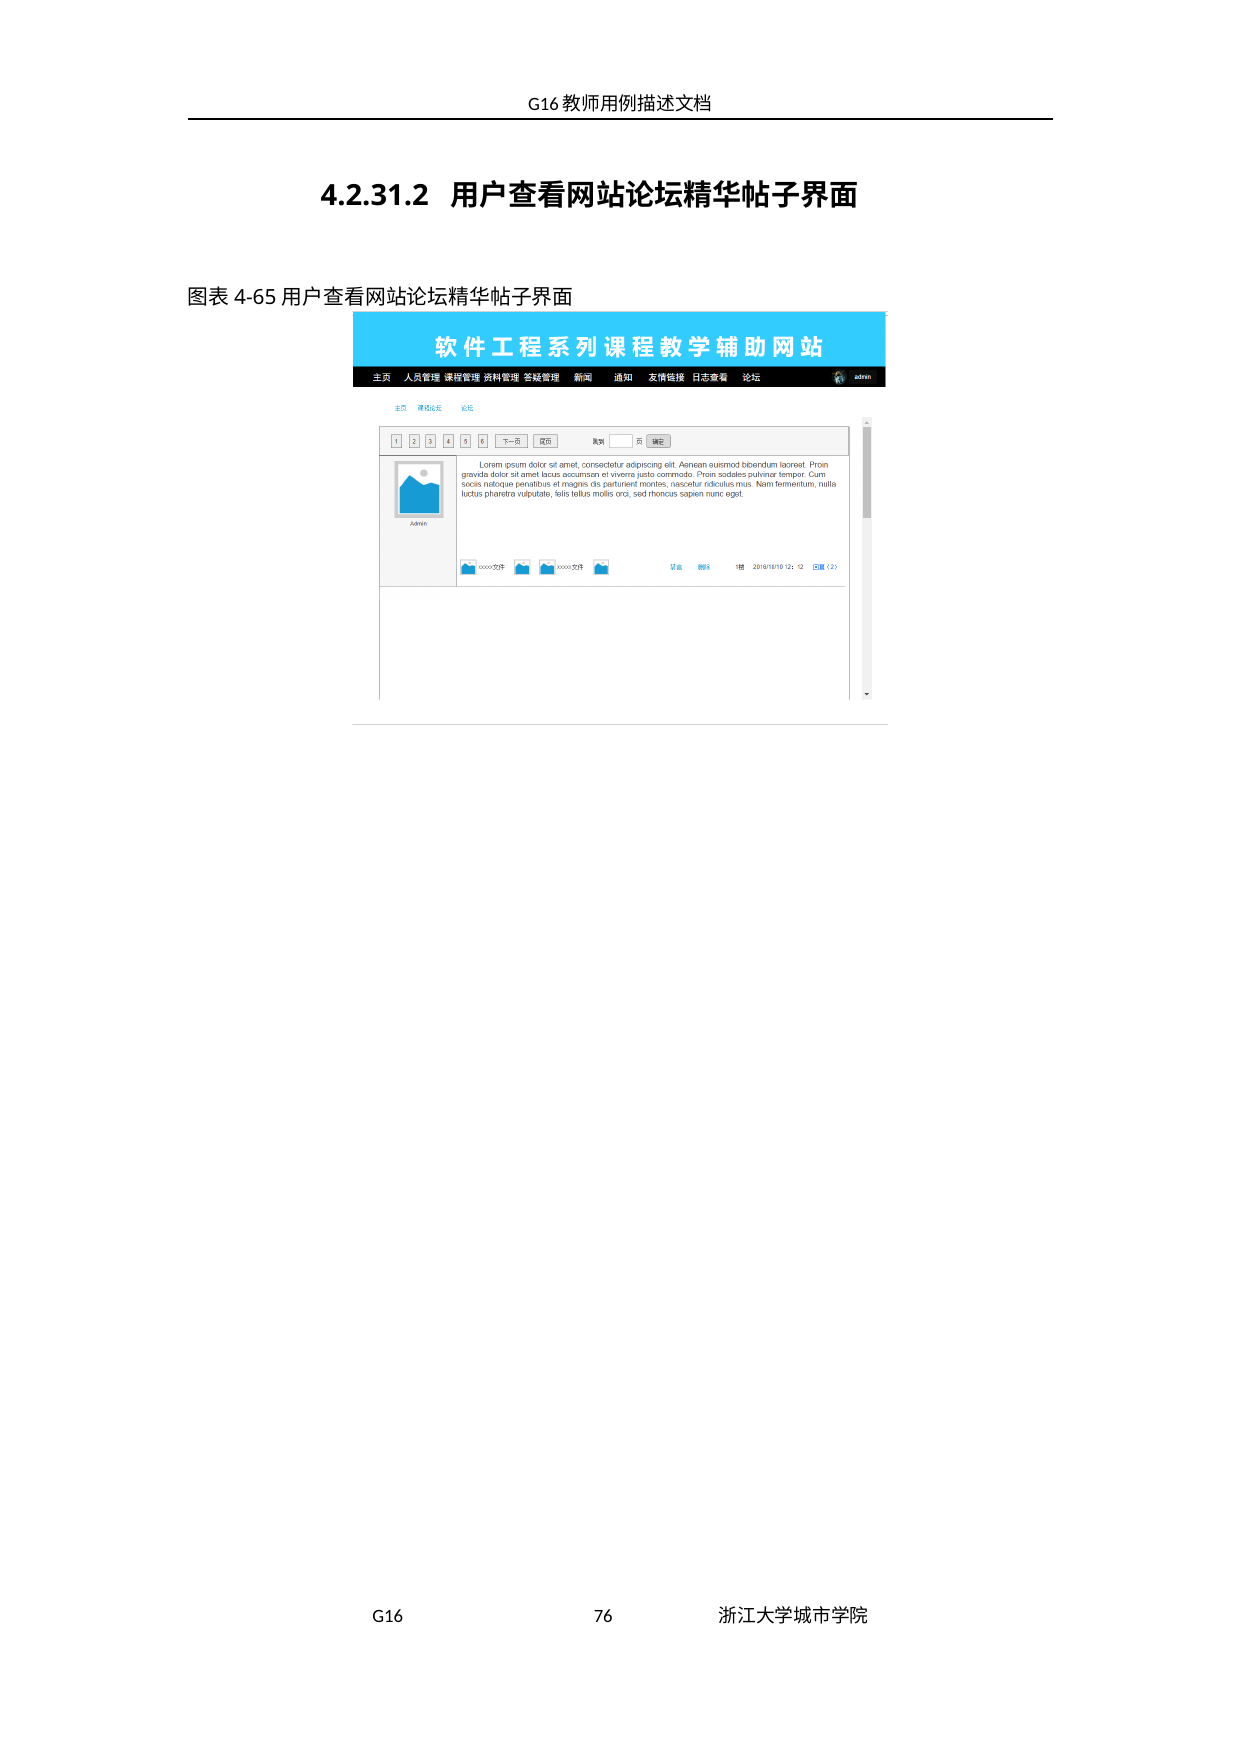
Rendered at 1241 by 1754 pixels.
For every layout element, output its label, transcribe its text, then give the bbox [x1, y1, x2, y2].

picture [352, 311, 888, 725]
subtitle 用户查看网站论坛精华帖子界面 [320, 160, 1053, 225]
